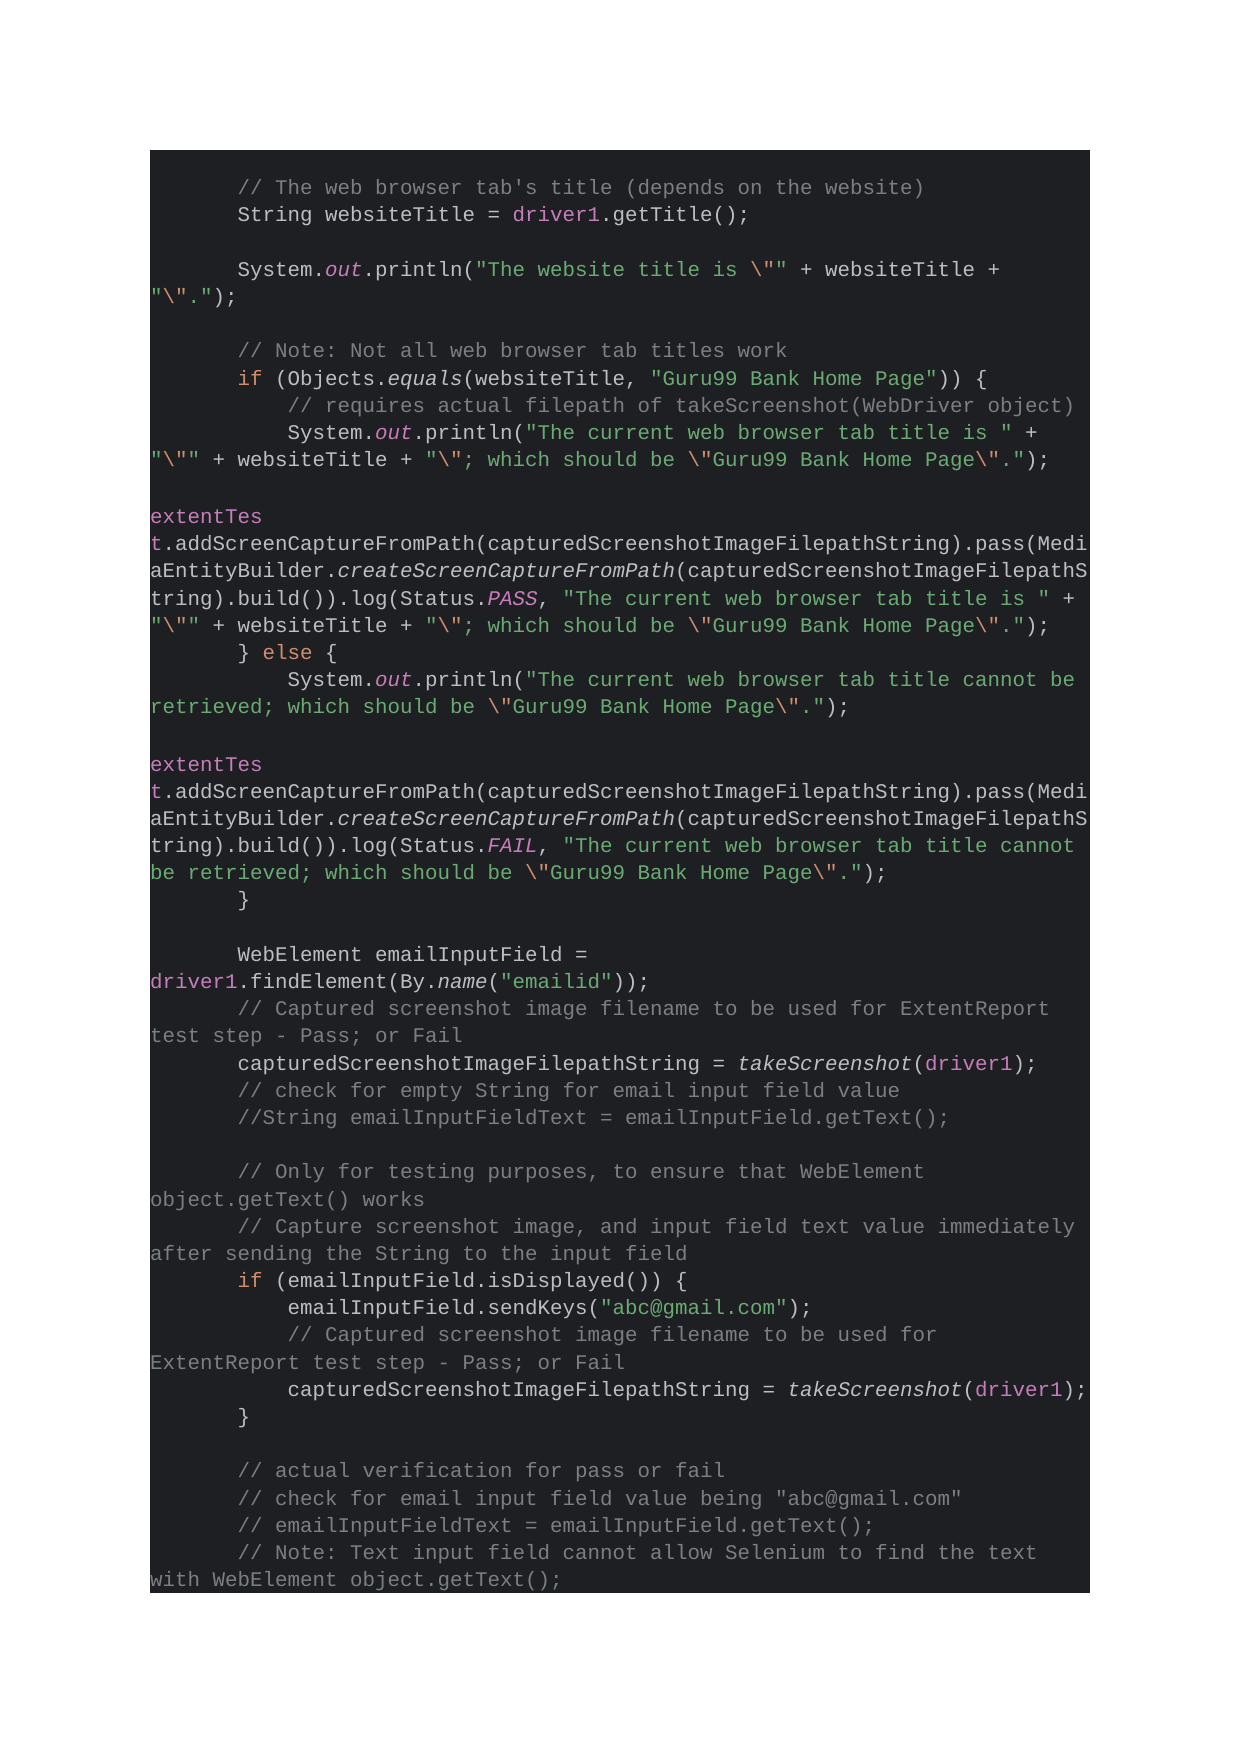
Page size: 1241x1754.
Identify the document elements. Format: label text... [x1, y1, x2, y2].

text System.out.println("The current web browser tab title is " + "\"" + websiteTitle + "\"; which should be \"Guru99 Bank Home Page\"."); [150, 422, 1090, 473]
text emailInputField.sendKeys("abc@gmail.com"); [150, 1297, 1090, 1321]
text // Note: Not all web browser tab titles work [150, 340, 1090, 364]
text // Note: Text input field cannot allow Selenium to find the text with WebElement object.getText(); [150, 1542, 1090, 1593]
text // Only for testing purposes, to ensure that WebElement object.getText() works [150, 1161, 1090, 1212]
text // Captured screenshot image filename to be used for ExtentReport test step - Pass; or Fail [150, 1324, 1090, 1375]
text //String emailInputFieldText = emailInputField.getText(); [150, 1107, 1090, 1131]
text // emailInputFieldText = emailInputField.getText(); [150, 1515, 1090, 1538]
text } else { [150, 642, 1090, 666]
text // Captured screenshot image filename to be used for ExtentReport test step - Pass; or Fail [150, 998, 1090, 1049]
text } [150, 1406, 1090, 1430]
text // Capture screenshot image, and input field text value immediately after sending the String to the input field [150, 1216, 1090, 1267]
text // check for empty String for email input field value [150, 1080, 1090, 1103]
text System.out.println("The website title is \"" + websiteTitle + "\"."); [150, 259, 1090, 309]
text capturedScreenshotImageFilepathString = takeScreenshot(driver1); [150, 1053, 1090, 1076]
text String websiteTitle = driver1.getTitle(); [150, 204, 1090, 228]
text if (emailInputField.isDisplayed()) { [150, 1270, 1090, 1294]
text // check for email input field value being "abc@gmail.com" [150, 1488, 1090, 1511]
text extentTest.addScreenCaptureFromPath(capturedScreenshotImageFilepathString).pass(MediaEntityBuilder.createScreenCaptureFromPath(capturedScreenshotImageFilepathString).build()).log(Status.PASS, "The current web browser tab title is " + "\"" + websiteTitle + "\"; which should be \"Guru99 Bank Home Page\"."); [150, 476, 1090, 638]
text extentTest.addScreenCaptureFromPath(capturedScreenshotImageFilepathString).pass(MediaEntityBuilder.createScreenCaptureFromPath(capturedScreenshotImageFilepathString).build()).log(Status.FAIL, "The current web browser tab title cannot be retrieved; which should be \"Guru99 Bank Home Page\"."); [150, 724, 1090, 886]
text WebElement emailInputField = driver1.findElement(By.name("emailid")); [150, 944, 1090, 995]
text // actual verification for pass or fail [150, 1460, 1090, 1484]
text // requires actual filepath of takeScreenshot(WebDriver object) [150, 395, 1090, 418]
text if (Objects.equals(websiteTitle, "Guru99 Bank Home Page")) { [150, 367, 1090, 391]
text } [150, 889, 1090, 913]
text capturedScreenshotImageFilepathString = takeScreenshot(driver1); [150, 1379, 1090, 1402]
text System.out.println("The current web browser tab title cannot be retrieved; which should be \"Guru99 Bank Home Page\"."); [150, 669, 1090, 720]
text // The web browser tab's title (depends on the website) [150, 177, 1090, 201]
